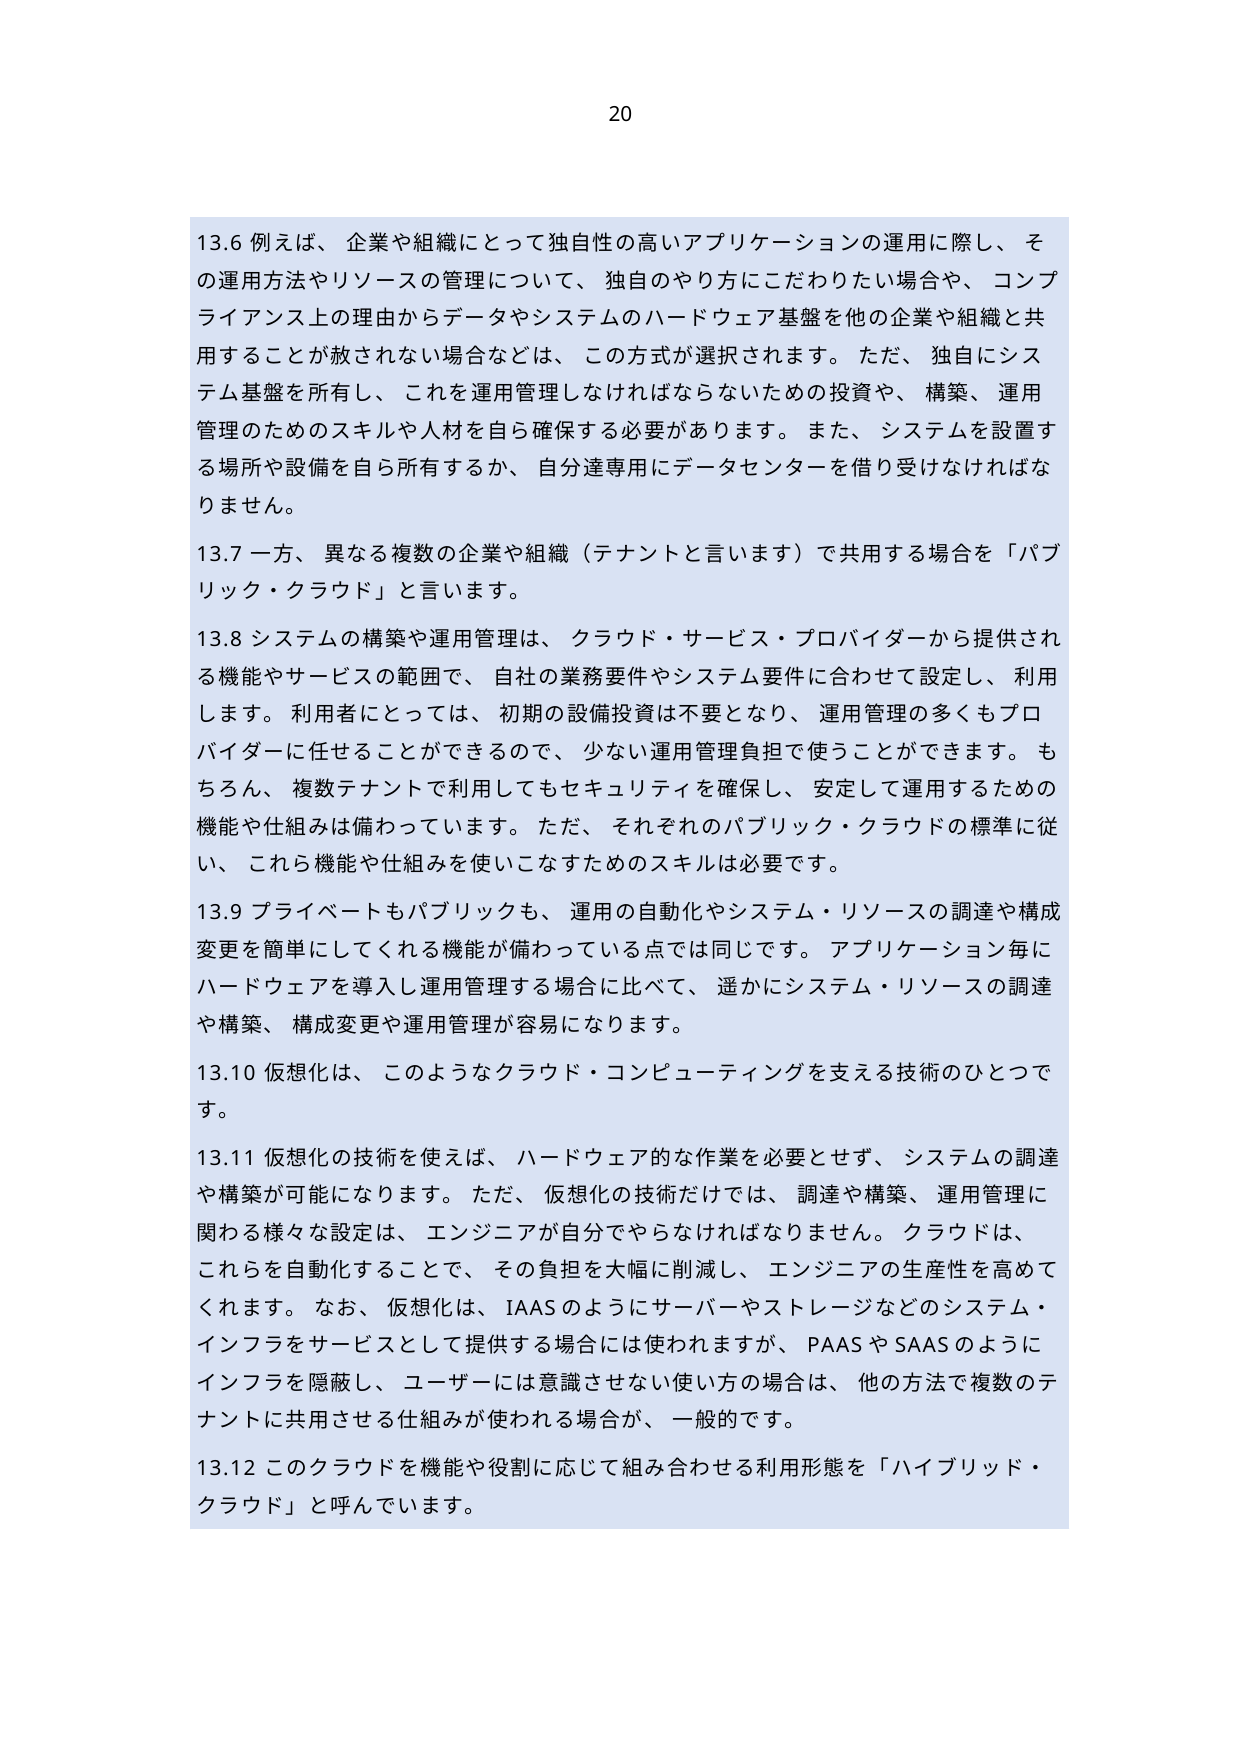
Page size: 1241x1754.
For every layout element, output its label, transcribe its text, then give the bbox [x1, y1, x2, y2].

text プライベートもパブリックも、 運用の自動化やシステム・リソースの調達や構成変更を簡単にしてくれる機能が備わっている点では同じです。 アプリケーション毎にハードウェアを導入し運用管理する場合に比べて、 遥かにシステム・リソースの調達や構築、 構成変更や運用管理が容易になります。 [196, 886, 1063, 1042]
text 仮想化の技術を使えば、 ハードウェア的な作業を必要とせず、 システムの調達や構築が可能になります。 ただ、 仮想化の技術だけでは、 調達や構築、 運用管理に関わる様々な設定は、 エンジニアが自分でやらなければなりません。 クラウドは、 これらを自動化することで、 その負担を大幅に削減し、 エンジニアの生産性を高めてくれます。 なお、 仮想化は、 IaaSのようにサーバーやストレージなどのシステム・インフラをサービスとして提供する場合には使われますが、 PaaSやSaaSのようにインフラを隠蔽し、 ユーザーには意識させない使い方の場合は、 他の方法で複数のテナントに共用させる仕組みが使われる場合が、 一般的です。 [196, 1131, 1063, 1438]
text 例えば、 企業や組織にとって独自性の高いアプリケーションの運用に際し、 その運用方法やリソースの管理について、 独自のやり方にこだわりたい場合や、 コンプライアンス上の理由からデータやシステムのハードウェア基盤を他の企業や組織と共用することが赦されない場合などは、 この方式が選択されます。 ただ、 独自にシステム基盤を所有し、 これを運用管理しなければならないための投資や、 構築、 運用管理のためのスキルや人材を自ら確保する必要があります。 また、 システムを設置する場所や設備を自ら所有するか、 自分達専用にデータセンターを借り受けなければなりません。 [196, 223, 1063, 523]
text このクラウドを機能や役割に応じて組み合わせる利用形態を「ハイブリッド・クラウド」と呼んでいます。 [196, 1442, 1063, 1523]
text 一方、 異なる複数の企業や組織（テナントと言います）で共用する場合を「パブリック・クラウド」と言います。 [196, 527, 1063, 608]
text システムの構築や運用管理は、 クラウド・サービス・プロバイダーから提供される機能やサービスの範囲で、 自社の業務要件やシステム要件に合わせて設定し、 利用します。 利用者にとっては、 初期の設備投資は不要となり、 運用管理の多くもプロバイダーに任せることができるので、 少ない運用管理負担で使うことができます。 もちろん、 複数テナントで利用してもセキュリティを確保し、 安定して運用するための機能や仕組みは備わっています。 ただ、 それぞれのパブリック・クラウドの標準に従い、 これら機能や仕組みを使いこなすためのスキルは必要です。 [196, 613, 1063, 881]
text 仮想化は、 このようなクラウド・コンピューティングを支える技術のひとつです。 [196, 1046, 1063, 1127]
